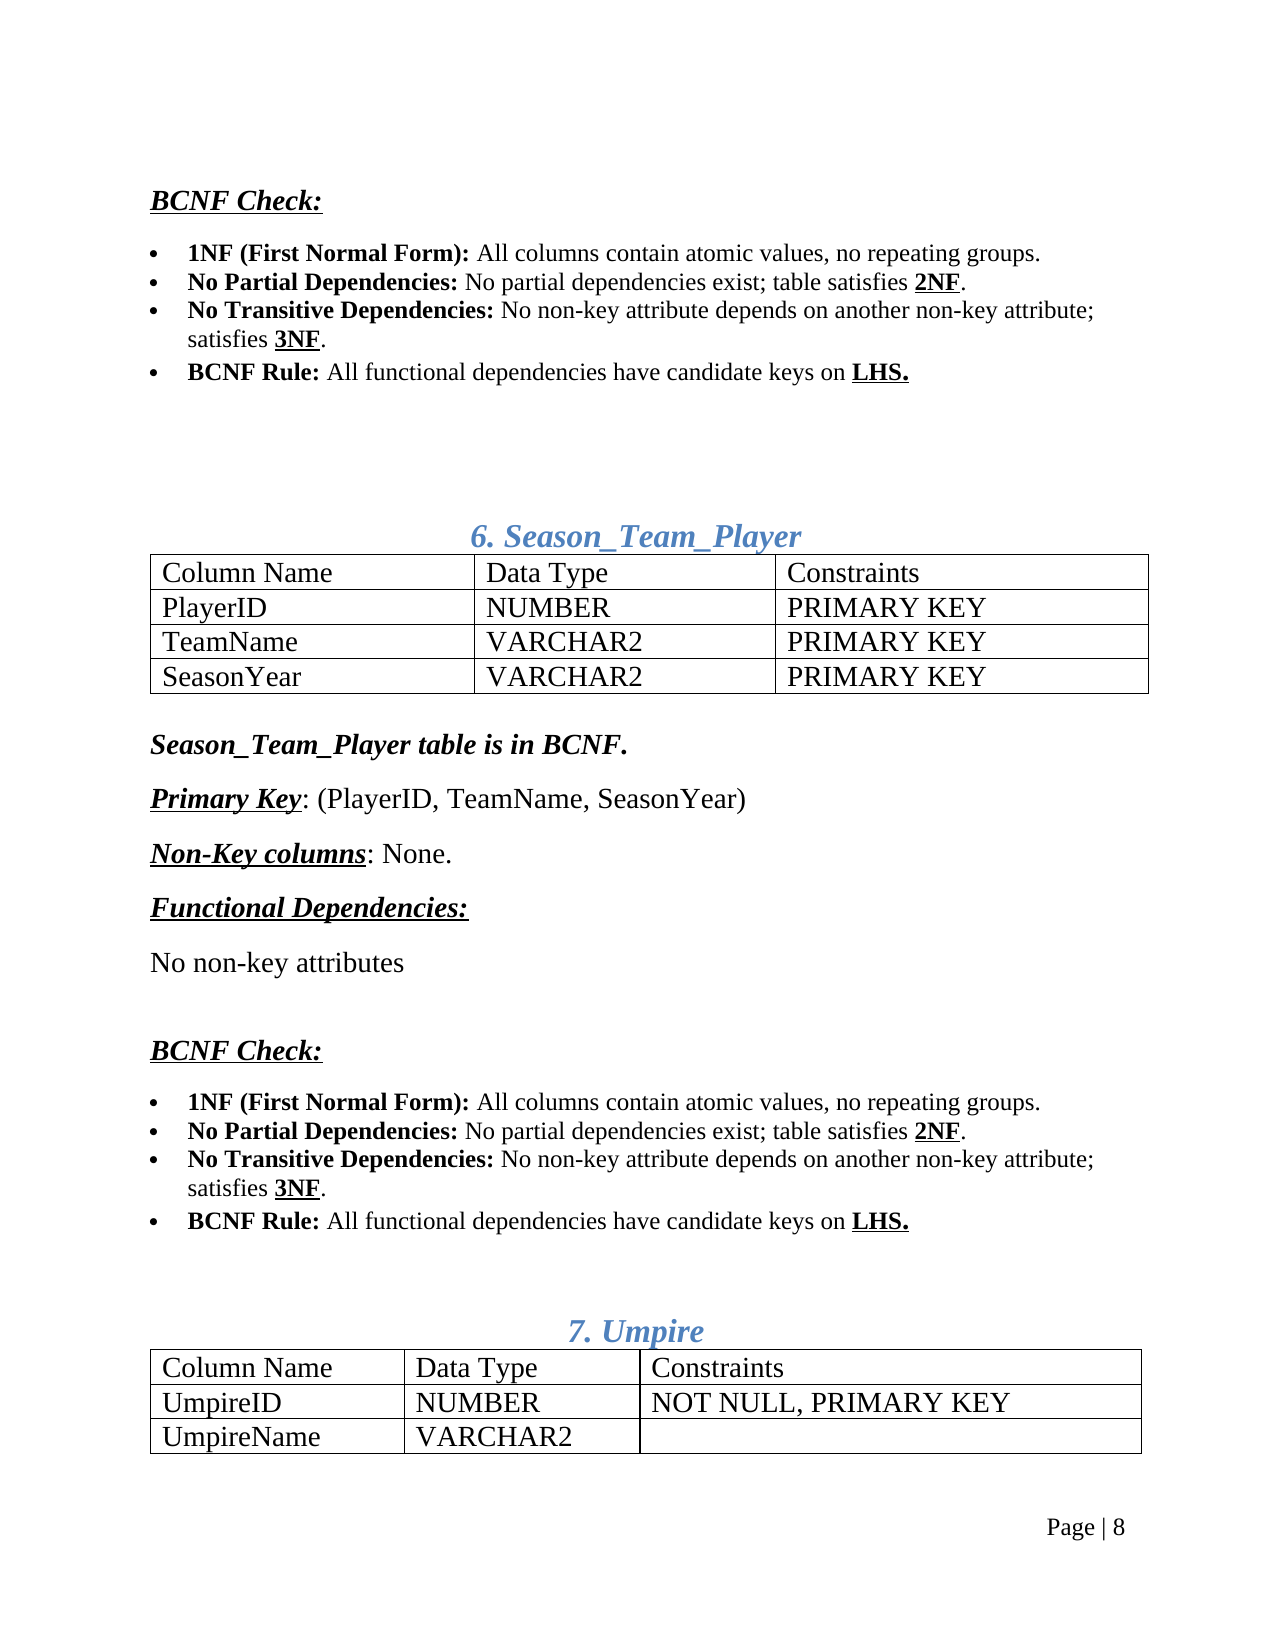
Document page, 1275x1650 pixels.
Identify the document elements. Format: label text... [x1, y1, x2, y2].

table_cell PRIMARY KEY [776, 659, 1148, 693]
table_header Constraints [641, 1350, 1141, 1384]
text BCNF Check: [150, 150, 1125, 217]
table_cell [641, 1419, 1141, 1453]
table_cell UmpireID [151, 1385, 404, 1418]
table_cell UmpireName [151, 1419, 404, 1453]
list 1NF (First Normal Form): All columns contain atomic values, no repeating groups. [150, 238, 1125, 267]
text BCNF Check: [150, 999, 1125, 1066]
table_cell VARCHAR2 [405, 1419, 639, 1453]
text Primary Key: (PlayerID, TeamName, SeasonYear) [150, 782, 1125, 815]
list 1NF (First Normal Form): All columns contain atomic values, no repeating groups. [150, 1087, 1125, 1116]
text 7. Umpire [150, 1311, 1125, 1349]
list BCNF Rule: All functional dependencies have candidate keys on LHS. [150, 353, 1125, 386]
list BCNF Rule: All functional dependencies have candidate keys on LHS. [150, 1202, 1125, 1236]
list No Transitive Dependencies: No non-key attribute depends on another non-key attribute; satisfies 3NF. [150, 295, 1125, 353]
table_header Data Type [405, 1350, 639, 1384]
text 6. Season_Team_Player [150, 516, 1125, 554]
table_cell NOT NULL, PRIMARY KEY [641, 1385, 1141, 1418]
table_header Data Type [475, 555, 775, 589]
table_cell VARCHAR2 [475, 659, 775, 693]
text Functional Dependencies: [150, 890, 1125, 924]
table_header Column Name [151, 555, 474, 589]
table_cell VARCHAR2 [475, 625, 775, 658]
table_cell PRIMARY KEY [776, 590, 1148, 623]
list No Transitive Dependencies: No non-key attribute depends on another non-key attribute; satisfies 3NF. [150, 1144, 1125, 1202]
table_cell SeasonYear [151, 659, 474, 693]
text Non-Key columns: None. [150, 836, 1125, 869]
table_cell NUMBER [475, 590, 775, 623]
table_cell TeamName [151, 625, 474, 658]
text No non-key attributes [150, 945, 1125, 978]
table_cell PlayerID [151, 590, 474, 623]
table_header Constraints [776, 555, 1148, 589]
table_cell NUMBER [405, 1385, 639, 1418]
table_header Column Name [151, 1350, 404, 1384]
text Season_Team_Player table is in BCNF. [150, 694, 1125, 761]
list No Partial Dependencies: No partial dependencies exist; table satisfies 2NF. [150, 1116, 1125, 1144]
table_cell PRIMARY KEY [776, 625, 1148, 658]
list No Partial Dependencies: No partial dependencies exist; table satisfies 2NF. [150, 267, 1125, 295]
